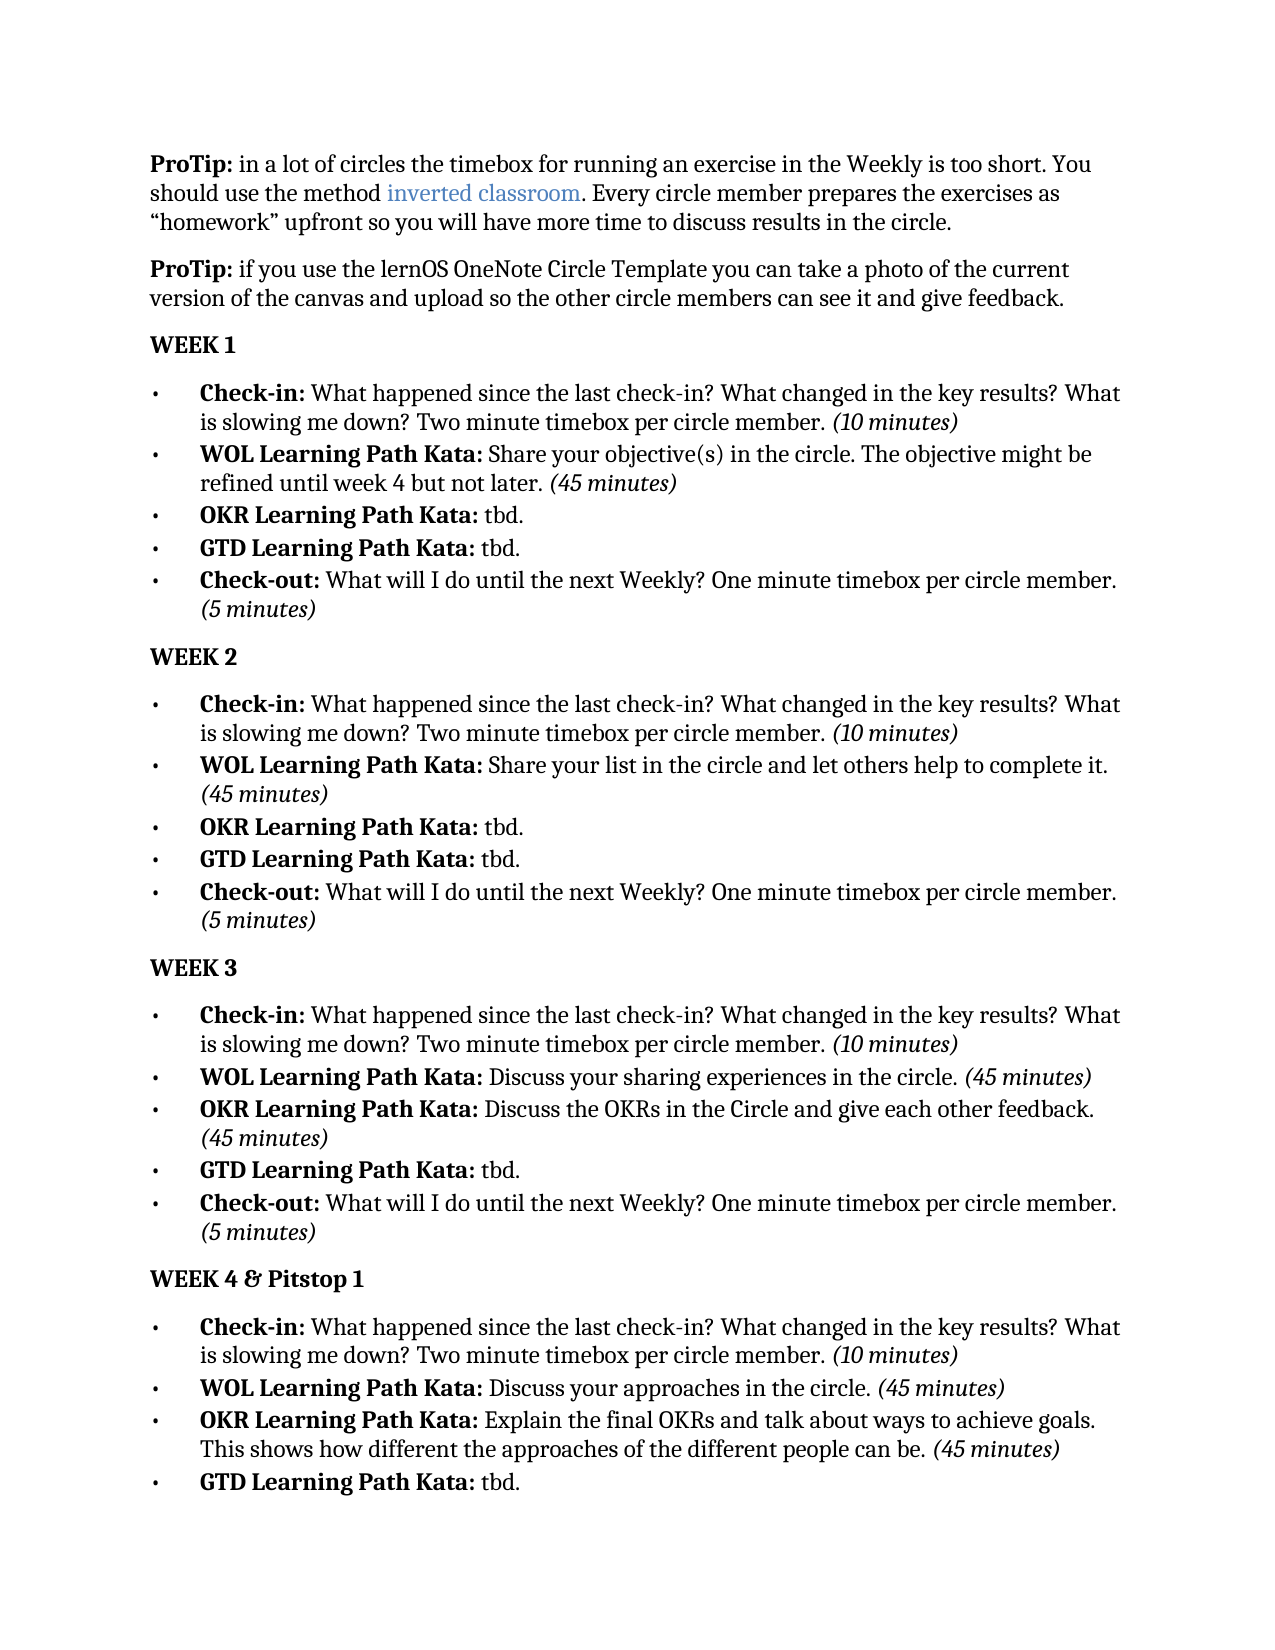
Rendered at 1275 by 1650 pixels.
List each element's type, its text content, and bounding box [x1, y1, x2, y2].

text WEEK 3 [150, 954, 1125, 982]
text ProTip: in a lot of circles the timebox for running an exercise in the Weekly is too short. You should use the method inverted classroom. Every circle member prepares the exercises as “homework” upfront so you will have more time to discuss results in the circle. [150, 150, 1125, 236]
list WOL Learning Path Kata: Discuss your sharing experiences in the circle. (45 minutes) [150, 1062, 1125, 1091]
list GTD Learning Path Kata: tbd. [150, 1156, 1125, 1185]
list OKR Learning Path Kata: tbd. [150, 812, 1125, 841]
list OKR Learning Path Kata: tbd. [150, 501, 1125, 530]
text ProTip: if you use the lernOS OneNote Circle Template you can take a photo of the current version of the canvas and upload so the other circle members can see it and give feedback. [150, 255, 1125, 312]
text WEEK 1 [150, 331, 1125, 360]
list OKR Learning Path Kata: Explain the final OKRs and talk about ways to achieve goals. This shows how different the approaches of the different people can be. (45 minutes) [150, 1406, 1125, 1464]
list WOL Learning Path Kata: Share your list in the circle and let others help to complete it. (45 minutes) [150, 751, 1125, 809]
list GTD Learning Path Kata: tbd. [150, 845, 1125, 874]
list WOL Learning Path Kata: Share your objective(s) in the circle. The objective might be refined until week 4 but not later. (45 minutes) [150, 440, 1125, 497]
list GTD Learning Path Kata: tbd. [150, 534, 1125, 562]
text WEEK 2 [150, 642, 1125, 671]
list GTD Learning Path Kata: tbd. [150, 1467, 1125, 1496]
list WOL Learning Path Kata: Discuss your approaches in the circle. (45 minutes) [150, 1374, 1125, 1402]
list Check-out: What will I do until the next Weekly? One minute timebox per circle member. (5 minutes) [150, 566, 1125, 624]
list Check-out: What will I do until the next Weekly? One minute timebox per circle member. (5 minutes) [150, 877, 1125, 935]
list OKR Learning Path Kata: Discuss the OKRs in the Circle and give each other feedback. (45 minutes) [150, 1095, 1125, 1152]
text WEEK 4 & Pitstop 1 [150, 1265, 1125, 1294]
list Check-out: What will I do until the next Weekly? One minute timebox per circle member. (5 minutes) [150, 1189, 1125, 1246]
